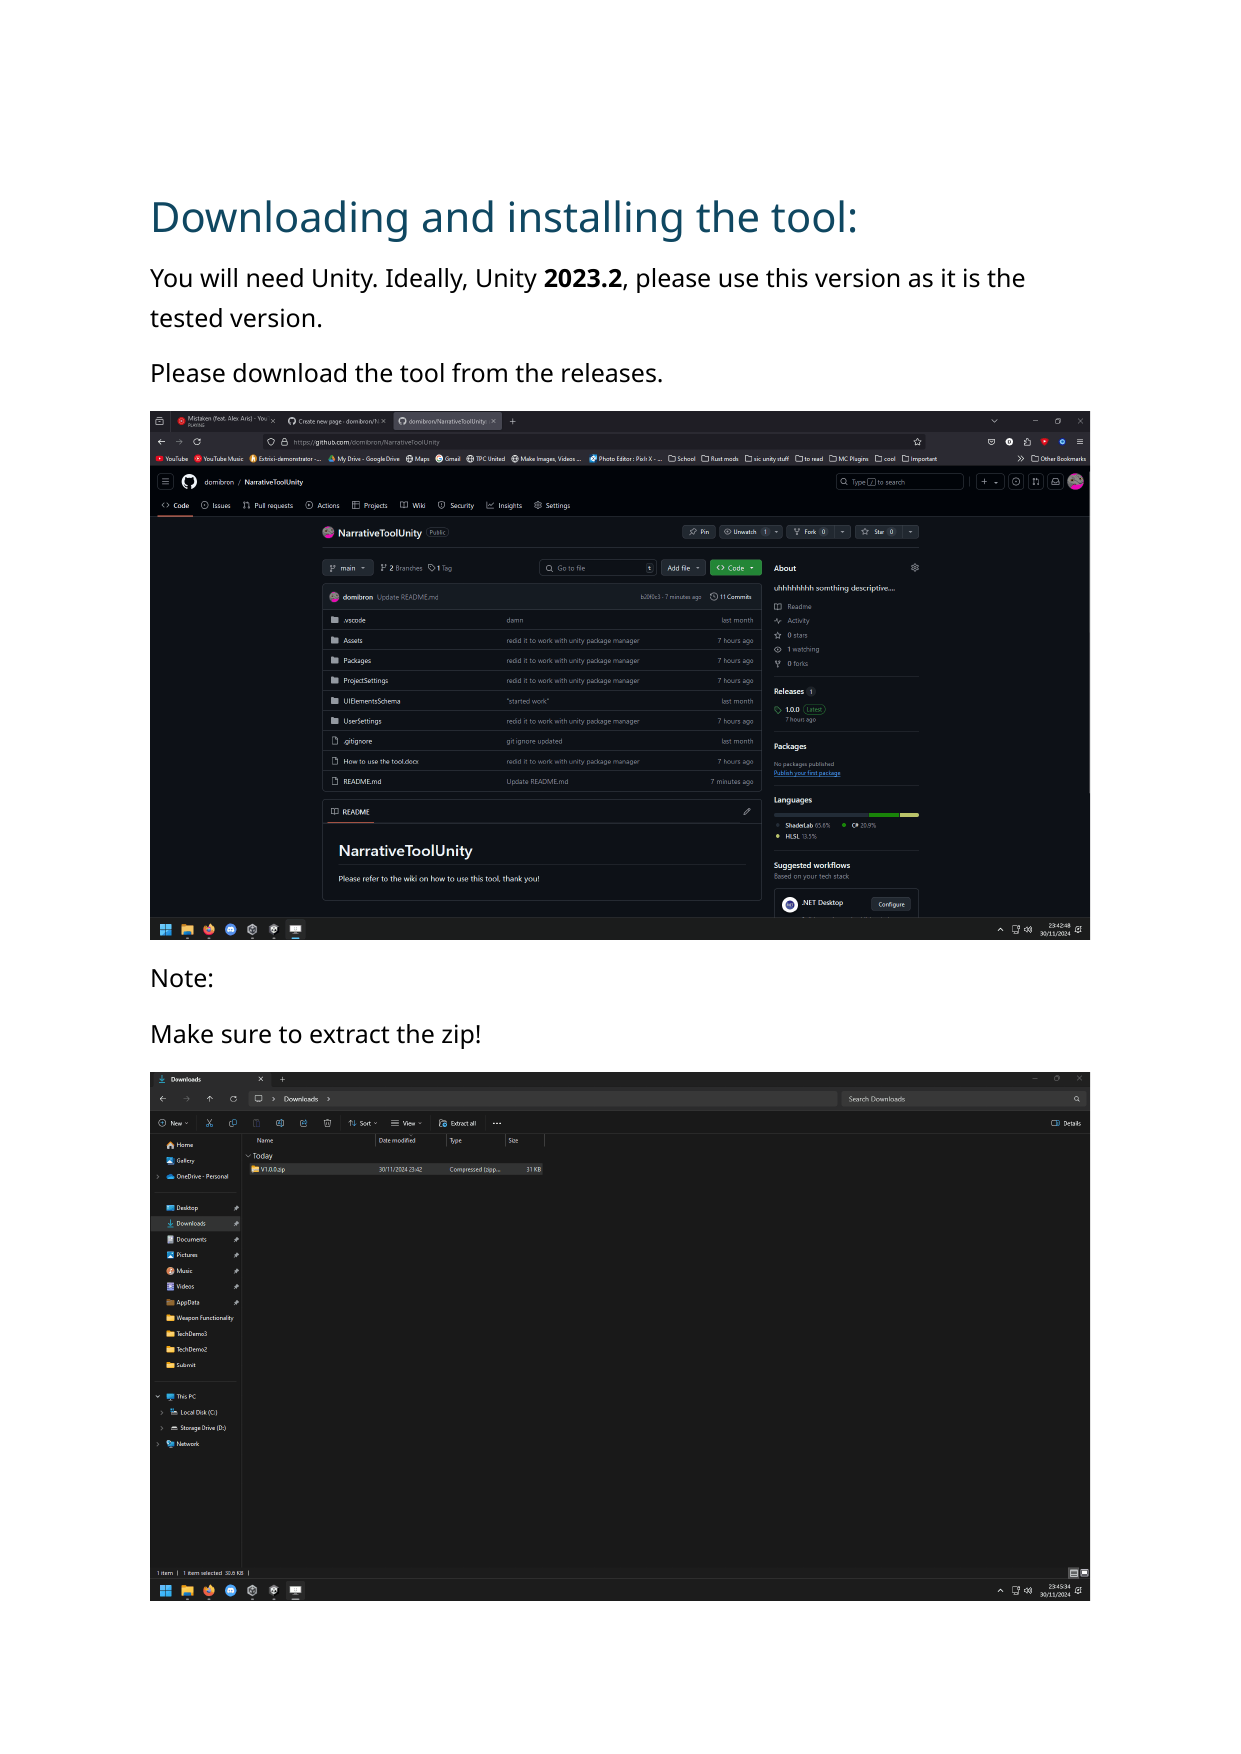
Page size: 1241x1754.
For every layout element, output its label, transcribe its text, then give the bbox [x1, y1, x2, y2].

picture [150, 411, 1091, 940]
picture [150, 1072, 1091, 1601]
text Make sure to extract the zip! [150, 1017, 1090, 1051]
text You will need Unity. Ideally, Unity 2023.2, please use this version as it is the tested version. [150, 261, 1090, 334]
text Please download the tool from the releases. [150, 356, 1090, 390]
text Note: [150, 961, 1090, 995]
subtitle Downloading and installing the tool: [150, 187, 1090, 244]
